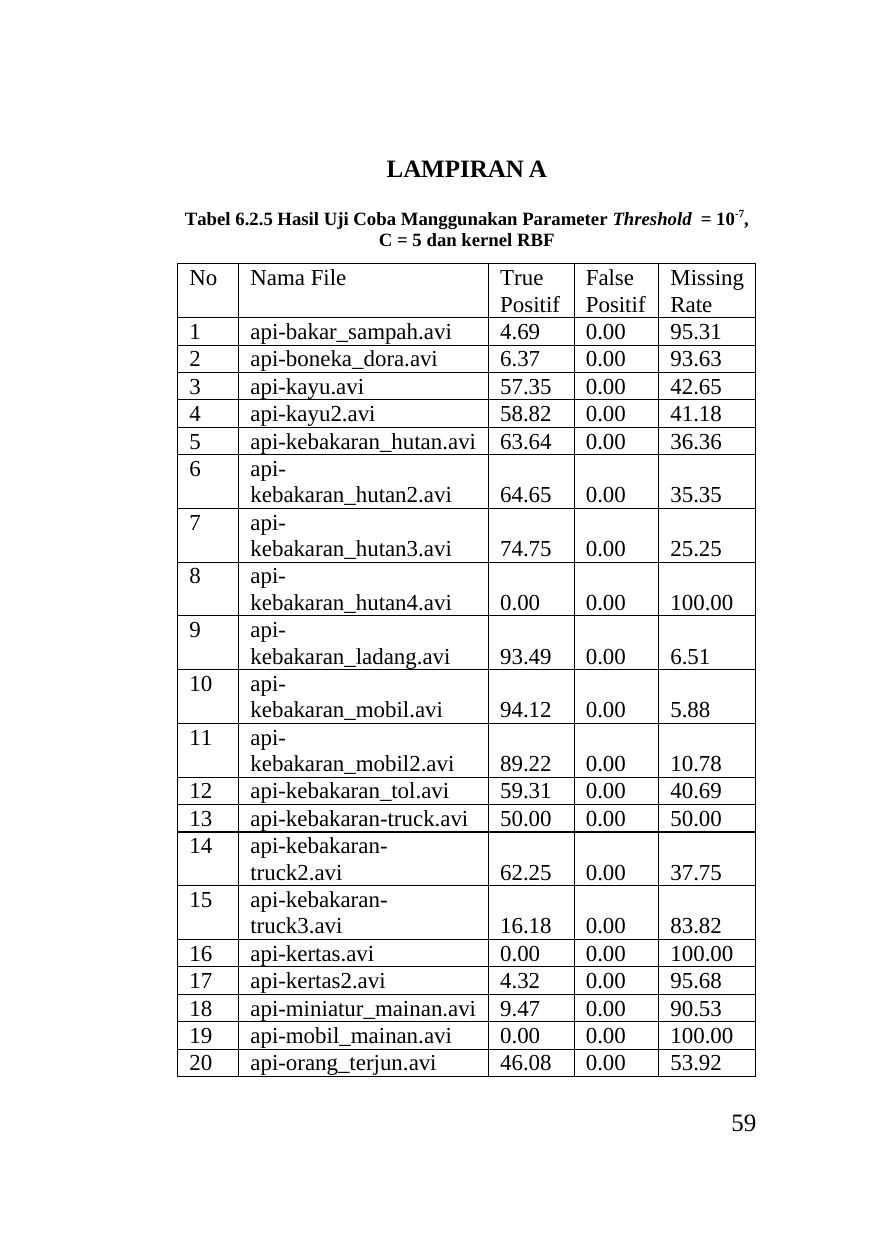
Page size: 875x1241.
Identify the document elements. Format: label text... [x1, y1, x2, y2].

table_cell 36.36 [659, 428, 755, 454]
table_cell 7 [178, 509, 238, 562]
table_header No [178, 264, 238, 317]
table_cell 62.25 [489, 833, 574, 885]
table_cell 4 [178, 400, 238, 427]
table_cell api-kebakaran-truck.avi [239, 805, 488, 831]
table_header Missing Rate [659, 264, 755, 317]
table_header False Positif [575, 264, 658, 317]
table_cell 83.82 [659, 886, 755, 939]
table_cell 0.00 [575, 1050, 658, 1076]
table_cell 17 [178, 967, 238, 994]
table_cell 10 [178, 670, 238, 723]
table_cell 0.00 [575, 940, 658, 966]
table_cell api-bakar_sampah.avi [239, 318, 488, 344]
table_cell 4.69 [489, 318, 574, 344]
table_cell 50.00 [659, 805, 755, 831]
table_cell api-kebakaran_mobil2.avi [239, 724, 488, 777]
table_cell api-kertas.avi [239, 940, 488, 966]
table_cell 0.00 [575, 455, 658, 508]
table_cell 0.00 [575, 346, 658, 372]
table_cell 19 [178, 1022, 238, 1048]
table_cell api-kebakaran-truck3.avi [239, 886, 488, 939]
table_cell api-kebakaran_mobil.avi [239, 670, 488, 723]
table_cell 0.00 [575, 805, 658, 831]
table_cell 40.69 [659, 778, 755, 804]
table_cell 5 [178, 428, 238, 454]
table_cell 6.37 [489, 346, 574, 372]
table_cell 6 [178, 455, 238, 508]
table_cell 93.49 [489, 616, 574, 669]
table_cell 0.00 [575, 886, 658, 939]
table_cell 15 [178, 886, 238, 939]
table_cell 74.75 [489, 509, 574, 562]
table_cell 0.00 [575, 995, 658, 1021]
table_cell 14 [178, 833, 238, 885]
table_cell 12 [178, 778, 238, 804]
table_cell 20 [178, 1050, 238, 1076]
table_cell 9.47 [489, 995, 574, 1021]
table_cell 0.00 [489, 1022, 574, 1048]
table_cell 63.64 [489, 428, 574, 454]
table_cell api-kebakaran_hutan3.avi [239, 509, 488, 562]
table_cell 41.18 [659, 400, 755, 427]
table_cell 46.08 [489, 1050, 574, 1076]
table_cell 0.00 [575, 670, 658, 723]
table_cell 89.22 [489, 724, 574, 777]
table_cell 0.00 [575, 833, 658, 885]
table_cell 2 [178, 346, 238, 372]
table_cell api-boneka_dora.avi [239, 346, 488, 372]
table_cell api-kebakaran_hutan4.avi [239, 563, 488, 615]
table_cell 95.68 [659, 967, 755, 994]
table_cell api-kebakaran_tol.avi [239, 778, 488, 804]
table_cell 37.75 [659, 833, 755, 885]
table_cell 9 [178, 616, 238, 669]
table_cell 0.00 [575, 400, 658, 427]
table_cell api-mobil_mainan.avi [239, 1022, 488, 1048]
table_cell api-kayu.avi [239, 373, 488, 399]
table_cell 59.31 [489, 778, 574, 804]
table_cell 0.00 [489, 563, 574, 615]
table_cell 0.00 [575, 318, 658, 344]
table_header Nama File [239, 264, 488, 317]
table_cell 16 [178, 940, 238, 966]
table_cell 53.92 [659, 1050, 755, 1076]
table_cell 64.65 [489, 455, 574, 508]
table_cell 0.00 [575, 509, 658, 562]
table_cell 42.65 [659, 373, 755, 399]
table_cell 100.00 [659, 563, 755, 615]
table_cell api-kebakaran-truck2.avi [239, 833, 488, 885]
table_cell api-kayu2.avi [239, 400, 488, 427]
table_cell 6.51 [659, 616, 755, 669]
table_cell 0.00 [575, 373, 658, 399]
table_cell 100.00 [659, 940, 755, 966]
table_cell 0.00 [575, 616, 658, 669]
table_cell 57.35 [489, 373, 574, 399]
table_cell 25.25 [659, 509, 755, 562]
table_cell 8 [178, 563, 238, 615]
table_cell 95.31 [659, 318, 755, 344]
table_cell api-kertas2.avi [239, 967, 488, 994]
table_cell api-kebakaran_hutan2.avi [239, 455, 488, 508]
table_cell api-miniatur_mainan.avi [239, 995, 488, 1021]
table_cell 4.32 [489, 967, 574, 994]
table_cell 0.00 [489, 940, 574, 966]
table_cell 0.00 [575, 1022, 658, 1048]
table_cell 0.00 [575, 428, 658, 454]
table_cell 50.00 [489, 805, 574, 831]
table_cell 10.78 [659, 724, 755, 777]
table_cell 90.53 [659, 995, 755, 1021]
table_cell api-kebakaran_ladang.avi [239, 616, 488, 669]
table_cell 0.00 [575, 778, 658, 804]
table_cell 0.00 [575, 563, 658, 615]
table_cell 18 [178, 995, 238, 1021]
subtitle LAMPIRAN A [177, 154, 756, 183]
table_cell 93.63 [659, 346, 755, 372]
table_cell api-kebakaran_hutan.avi [239, 428, 488, 454]
table_cell 5.88 [659, 670, 755, 723]
table_header True Positif [489, 264, 574, 317]
table_cell 94.12 [489, 670, 574, 723]
table_cell api-orang_terjun.avi [239, 1050, 488, 1076]
table_cell 3 [178, 373, 238, 399]
table_cell 0.00 [575, 967, 658, 994]
table_cell 16.18 [489, 886, 574, 939]
table_cell 100.00 [659, 1022, 755, 1048]
table_cell 13 [178, 805, 238, 831]
table_cell 58.82 [489, 400, 574, 427]
table_cell 0.00 [575, 724, 658, 777]
table_cell 11 [178, 724, 238, 777]
table_cell 1 [178, 318, 238, 344]
table_cell 35.35 [659, 455, 755, 508]
